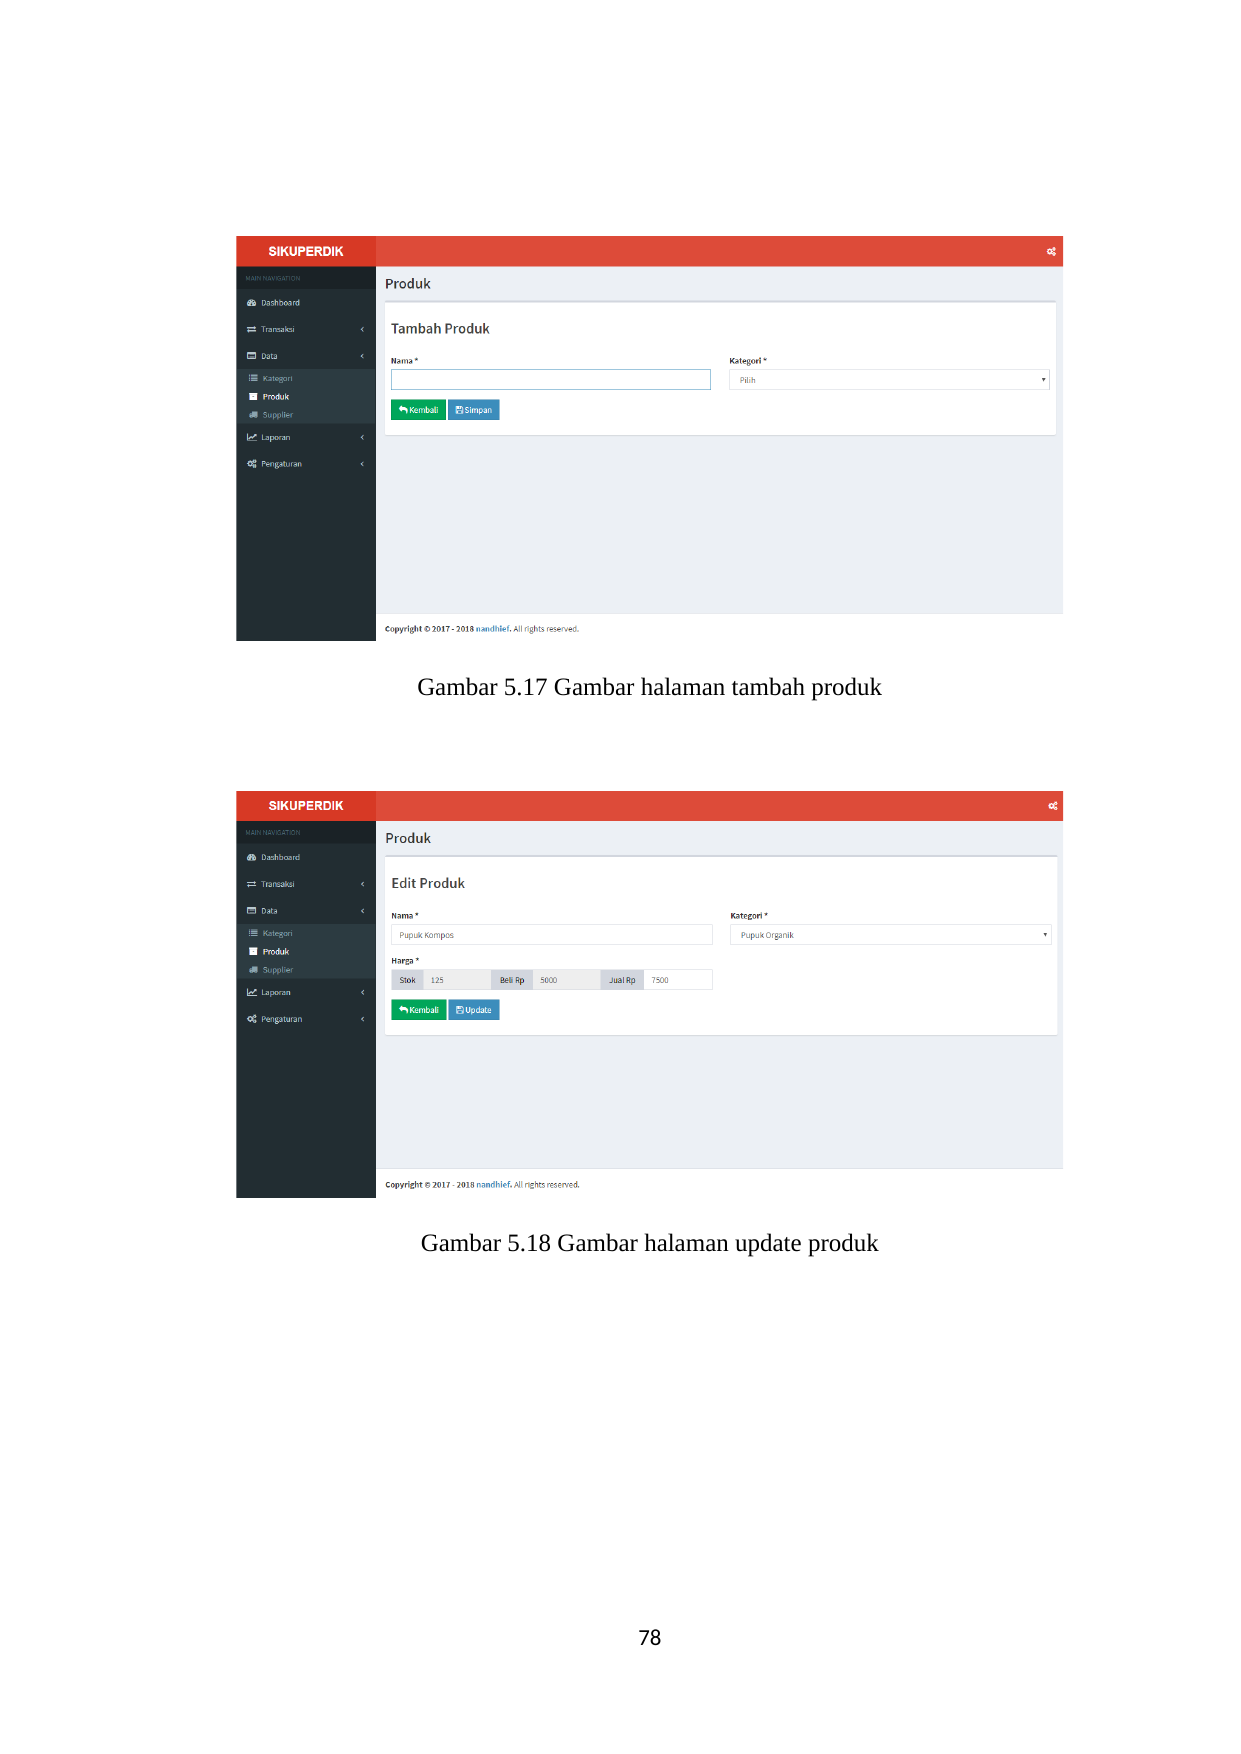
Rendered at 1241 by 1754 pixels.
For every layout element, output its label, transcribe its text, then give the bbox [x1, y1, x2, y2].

text Gambar 5.18 Gambar halaman update produk [236, 1228, 1063, 1257]
picture [236, 236, 1064, 641]
text Gambar 5.17 Gambar halaman tambah produk [236, 672, 1063, 700]
picture [236, 791, 1064, 1198]
